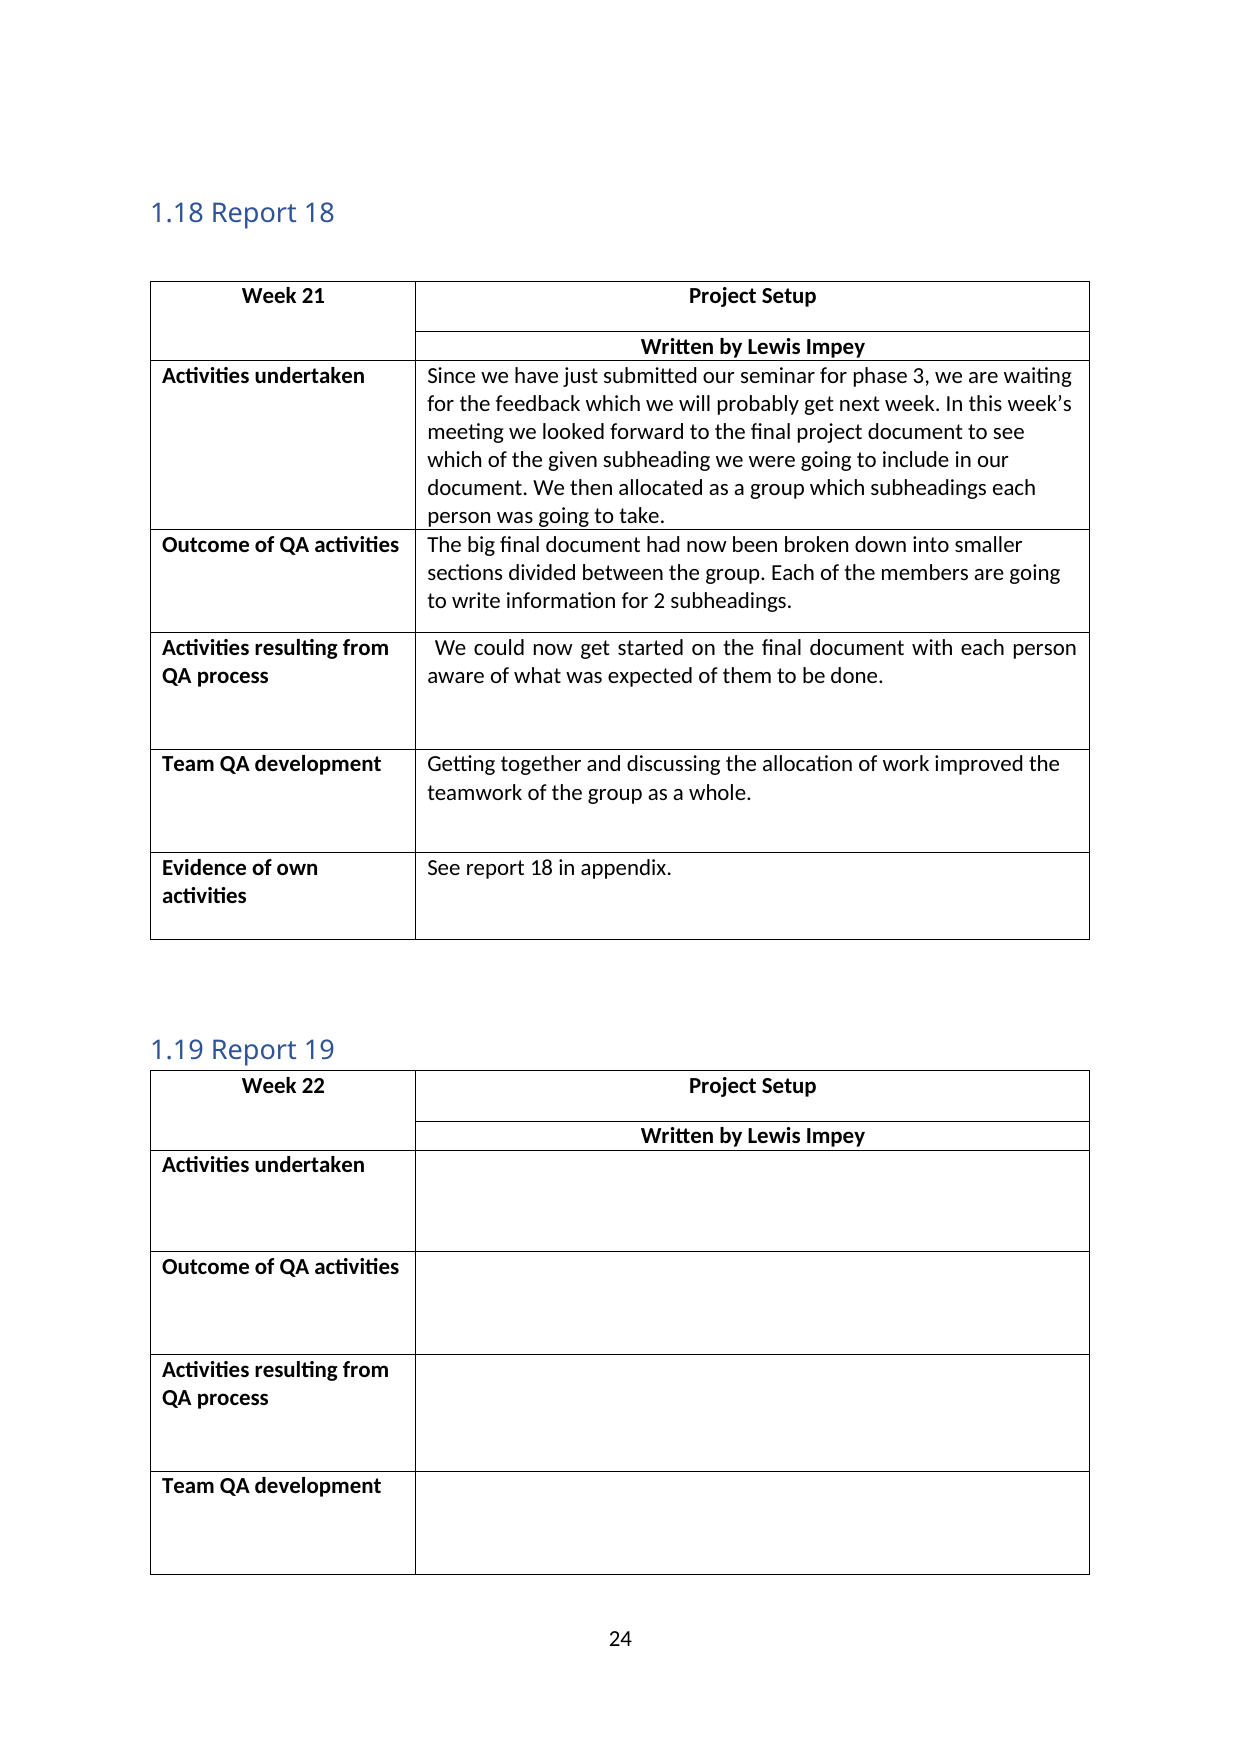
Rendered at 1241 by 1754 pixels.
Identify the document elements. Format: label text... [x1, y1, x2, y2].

table_cell Since we have just submitted our seminar for phase 3, we are waiting for the feedback which we will probably get next week. In this week’s meeting we looked forward to the final project document to see which of the given subheading we were going to include in our document. We then allocated as a group which subheadings each person was going to take. [416, 361, 1089, 529]
table_cell Activities resulting from QA process [151, 1355, 415, 1471]
table_header Week 21 [151, 282, 415, 360]
table_cell [416, 1252, 1089, 1354]
table_cell Outcome of QA activities [151, 530, 415, 632]
subtitle 1.18 Report 18 [150, 194, 1090, 231]
table_cell Written by Lewis Impey [416, 332, 1089, 360]
table_cell We could now get started on the final document with each person aware of what was expected of them to be done. [416, 633, 1089, 748]
table_cell Activities resulting from QA process [151, 633, 415, 748]
table_header Project Setup [416, 1071, 1089, 1121]
table_cell Getting together and discussing the allocation of work improved the teamwork of the group as a whole. [416, 750, 1089, 852]
table_cell See report 18 in appendix. [416, 853, 1089, 938]
table_cell Activities undertaken [151, 361, 415, 529]
table_header Project Setup [416, 282, 1089, 331]
table_cell [416, 1355, 1089, 1471]
table_cell Evidence of own activities [151, 853, 415, 938]
table_cell [416, 1472, 1089, 1574]
table_cell Team QA development [151, 1472, 415, 1574]
subtitle 1.19 Report 19 [150, 1030, 1090, 1067]
table_cell Team QA development [151, 750, 415, 852]
table_header Week 22 [151, 1071, 415, 1149]
table_cell Activities undertaken [151, 1151, 415, 1251]
table_cell Outcome of QA activities [151, 1252, 415, 1354]
table_cell [416, 1151, 1089, 1251]
table_cell The big final document had now been broken down into smaller sections divided between the group. Each of the members are going to write information for 2 subheadings. [416, 530, 1089, 632]
table_cell Written by Lewis Impey [416, 1122, 1089, 1149]
